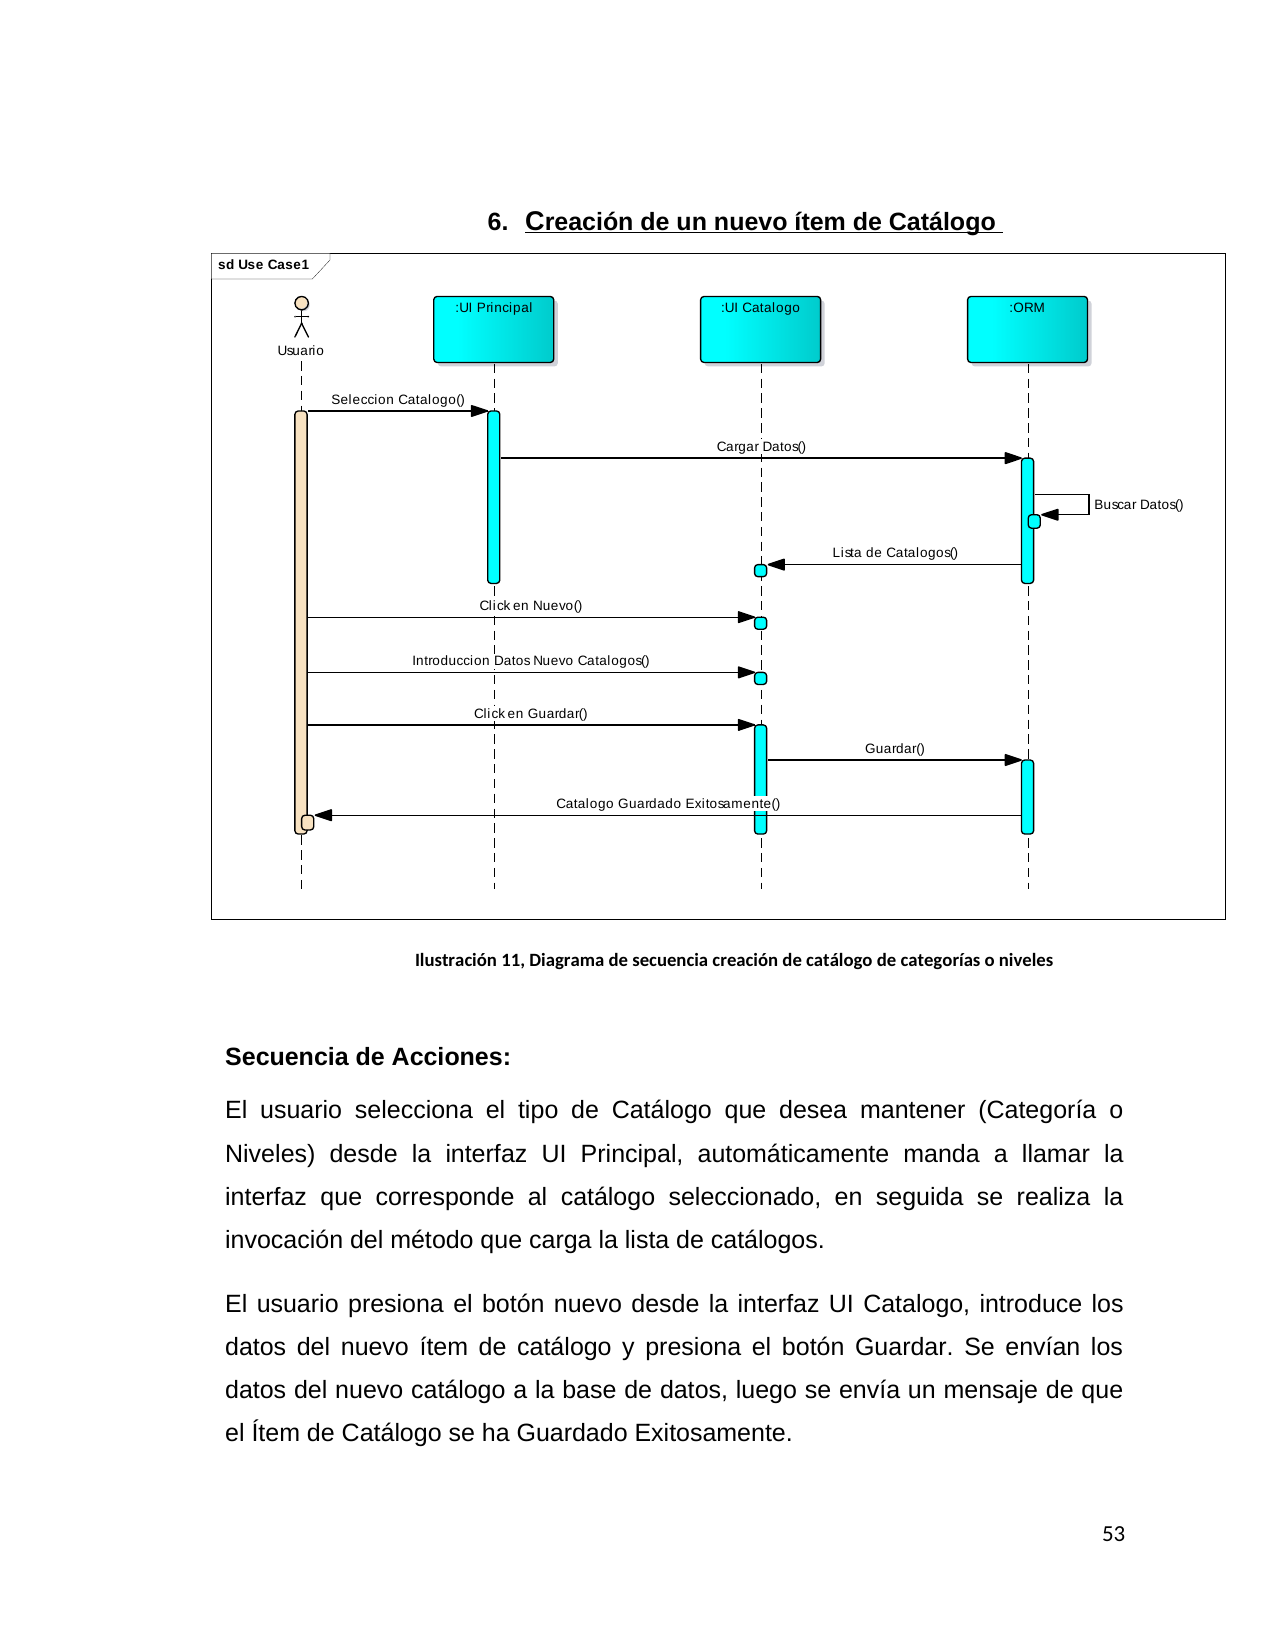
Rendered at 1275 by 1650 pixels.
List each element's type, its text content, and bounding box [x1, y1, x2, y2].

text Secuencia de Acciones: [225, 1042, 1125, 1070]
subtitle Creación de un nuevo ítem de Catálogo [487, 204, 1125, 236]
text El usuario presiona el botón nuevo desde la interfaz UI Catalogo, introduce los datos del nuevo ítem de catálogo y presiona el botón Guardar. Se envían los datos del nuevo catálogo a la base de datos, luego se envía un mensaje de que el Ítem de Catálogo se ha Guardado Exitosamente. [225, 1289, 1125, 1447]
text El usuario selecciona el tipo de Catálogo que desea mantener (Categoría o Niveles) desde la interfaz UI Principal, automáticamente manda a llamar la interfaz que corresponde al catálogo seleccionado, en seguida se realiza la invocación del método que carga la lista de catálogos. [225, 1095, 1125, 1253]
